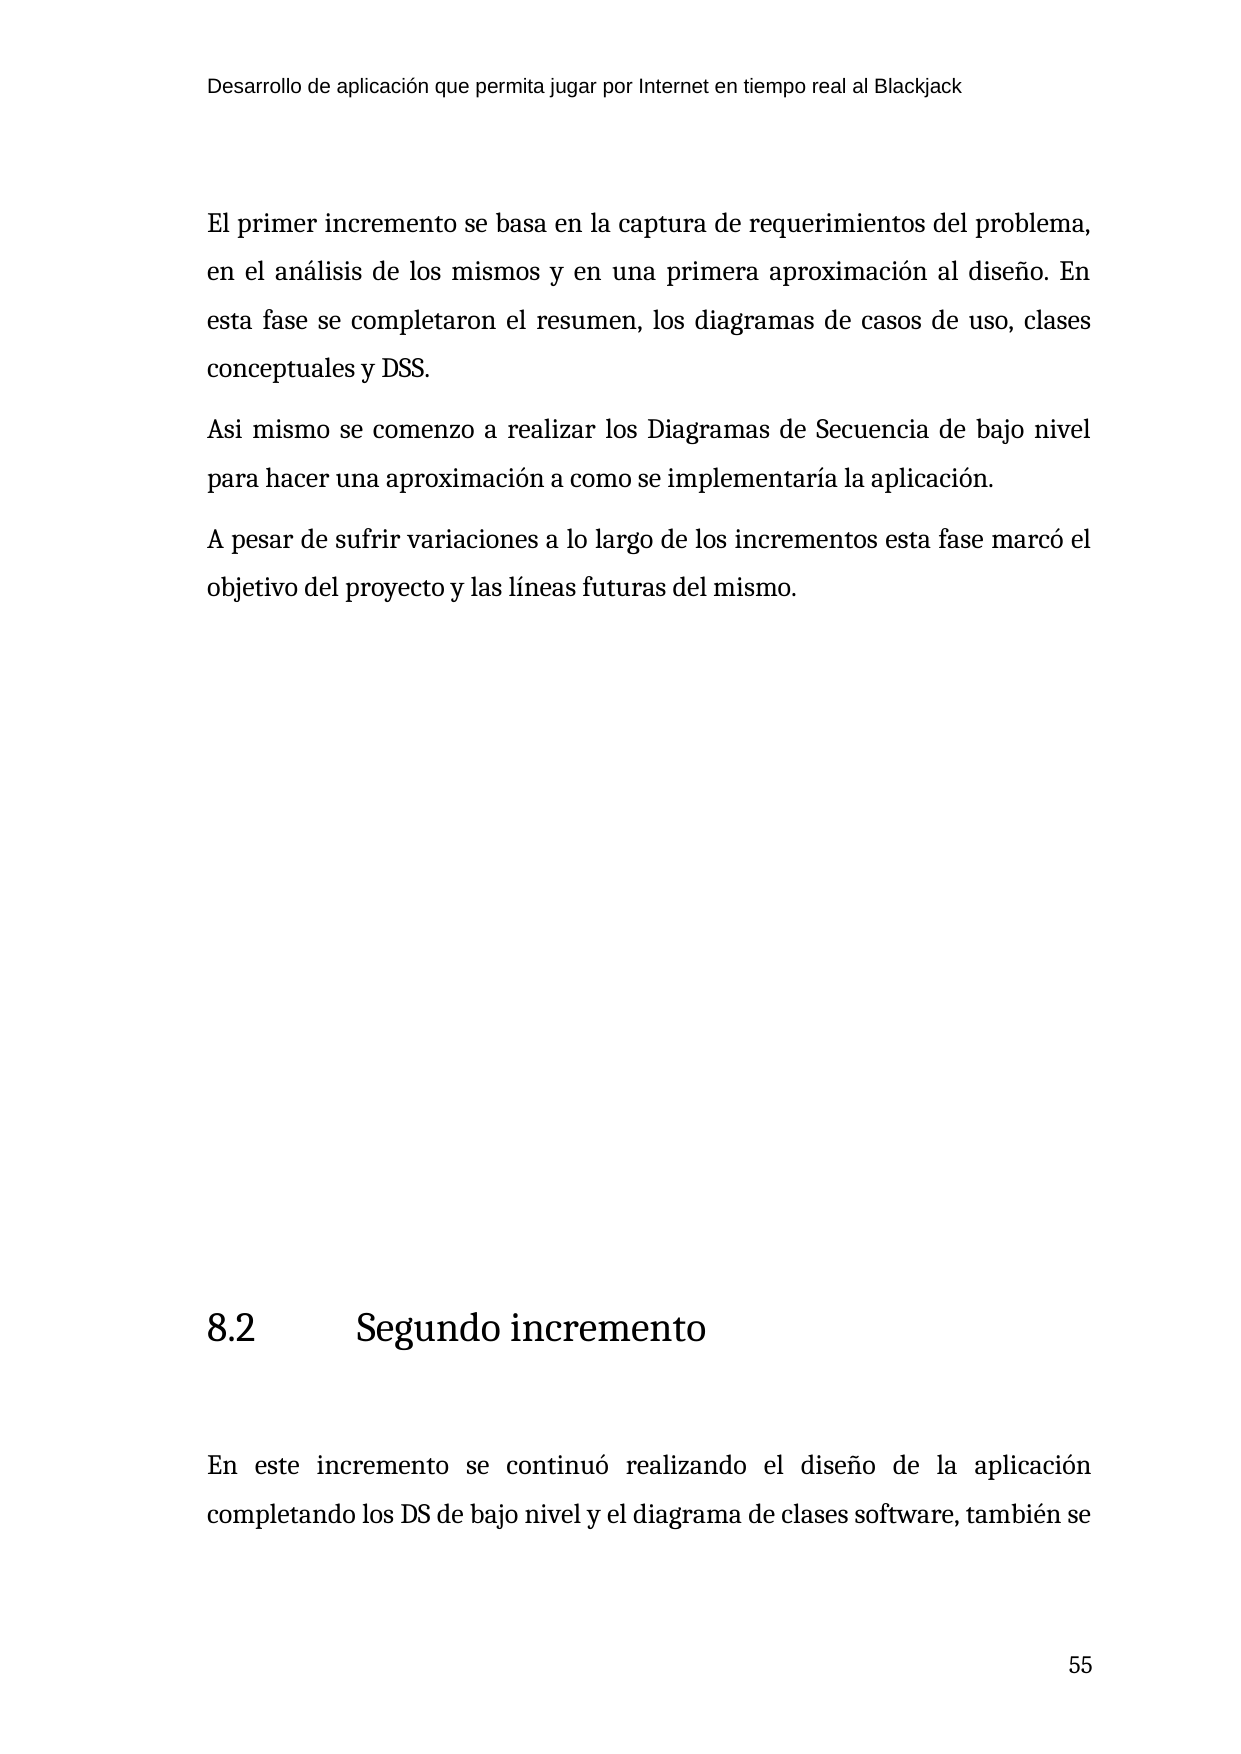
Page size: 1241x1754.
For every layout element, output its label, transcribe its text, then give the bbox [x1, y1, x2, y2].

subtitle 8.2 Segundo incremento [207, 1304, 1092, 1352]
text El primer incremento se basa en la captura de requerimientos del problema, en el análisis de los mismos y en una primera aproximación al diseño. En esta fase se completaron el resumen, los diagramas de casos de uso, clases conceptuales y DSS. [207, 207, 1092, 385]
text Asi mismo se comenzo a realizar los Diagramas de Secuencia de bajo nivel para hacer una aproximación a como se implementaría la aplicación. [207, 413, 1092, 494]
text A pesar de sufrir variaciones a lo largo de los incrementos esta fase marcó el objetivo del proyecto y las líneas futuras del mismo. [207, 523, 1092, 604]
